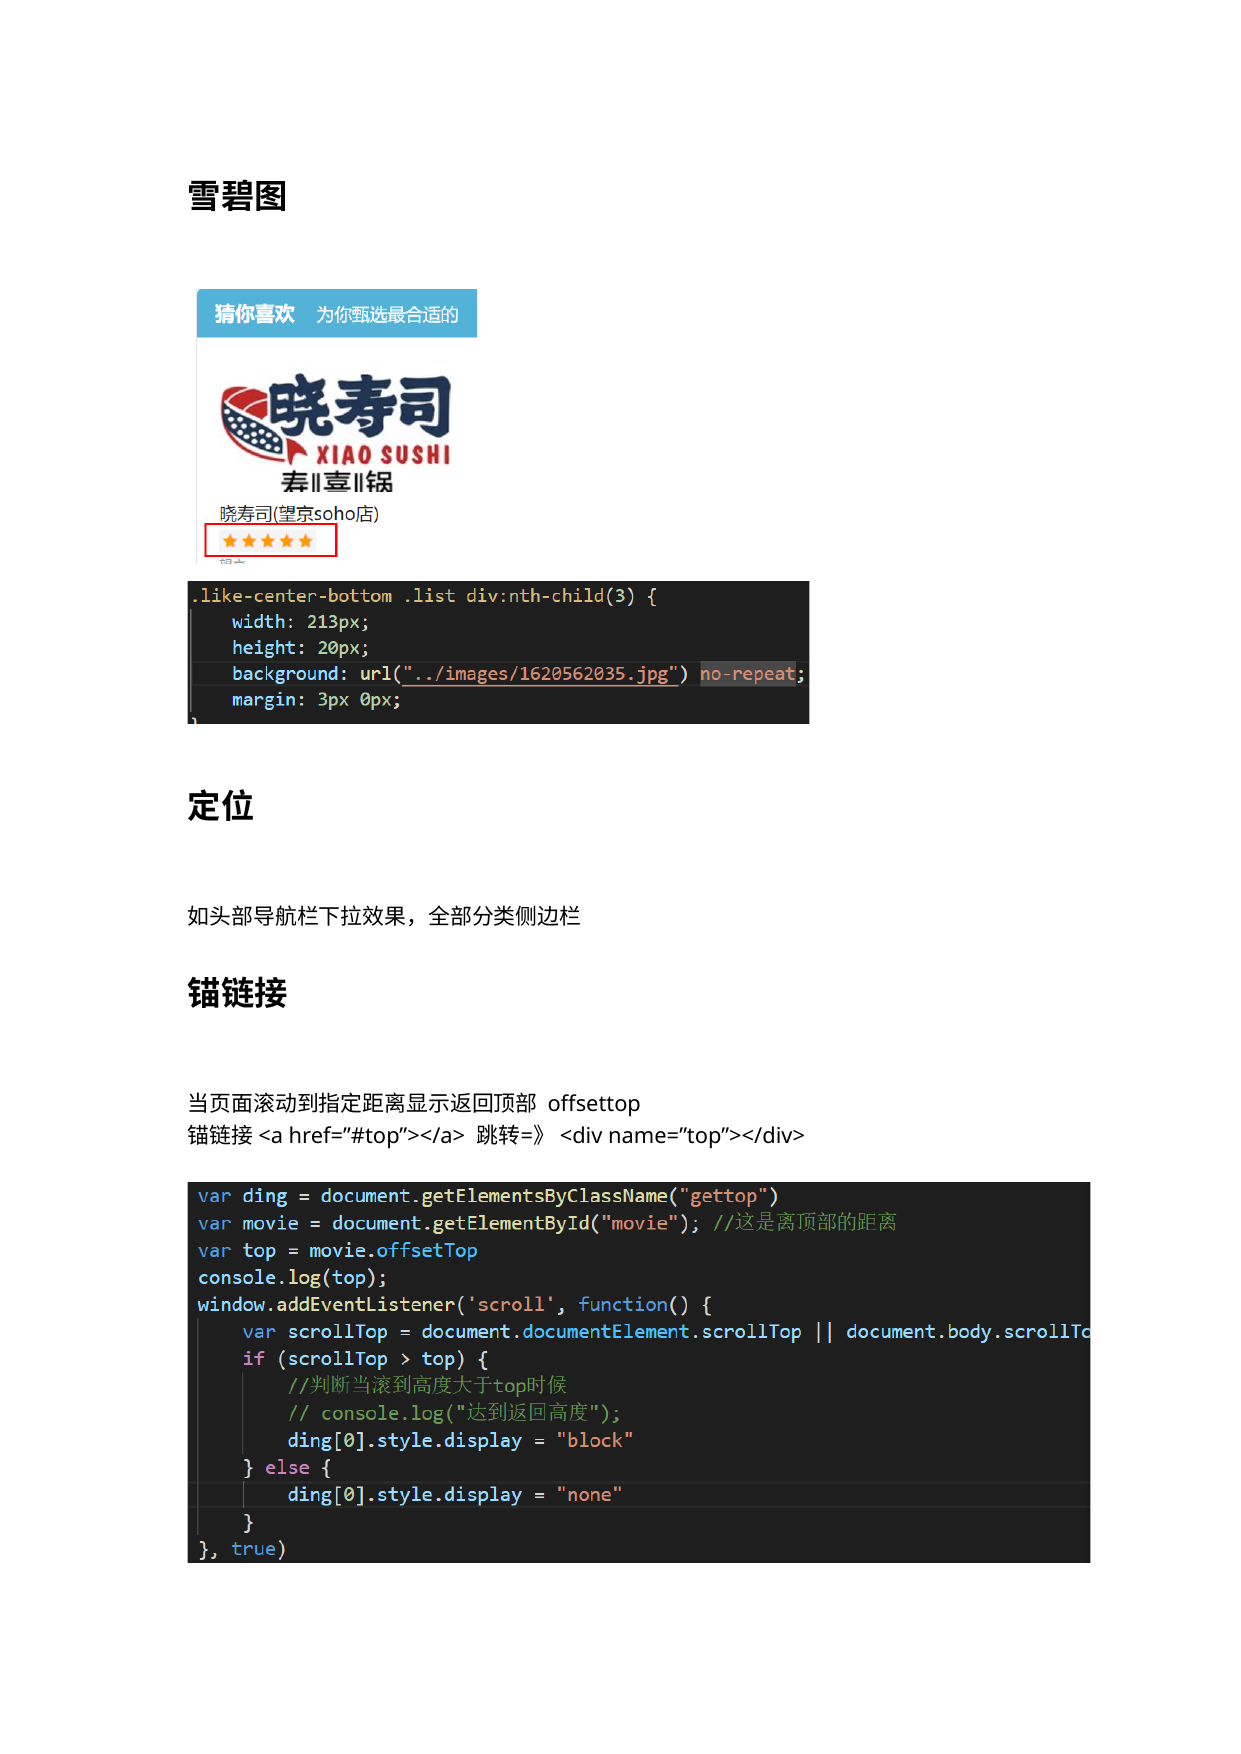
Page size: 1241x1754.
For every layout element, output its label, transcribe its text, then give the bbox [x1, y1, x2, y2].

subtitle 定位 [187, 771, 1053, 836]
picture [187, 289, 477, 564]
picture [187, 581, 810, 724]
subtitle 雪碧图 [187, 162, 1053, 227]
subtitle 锚链接 [187, 958, 1053, 1023]
picture [187, 1182, 1091, 1563]
text 锚链接 <a href=”#top”></a> 跳转=》 <div name=”top”></div> [187, 1118, 1053, 1150]
text 如头部导航栏下拉效果，全部分类侧边栏 [187, 898, 1053, 931]
text 当页面滚动到指定距离显示返回顶部 offsettop [187, 1085, 1053, 1118]
